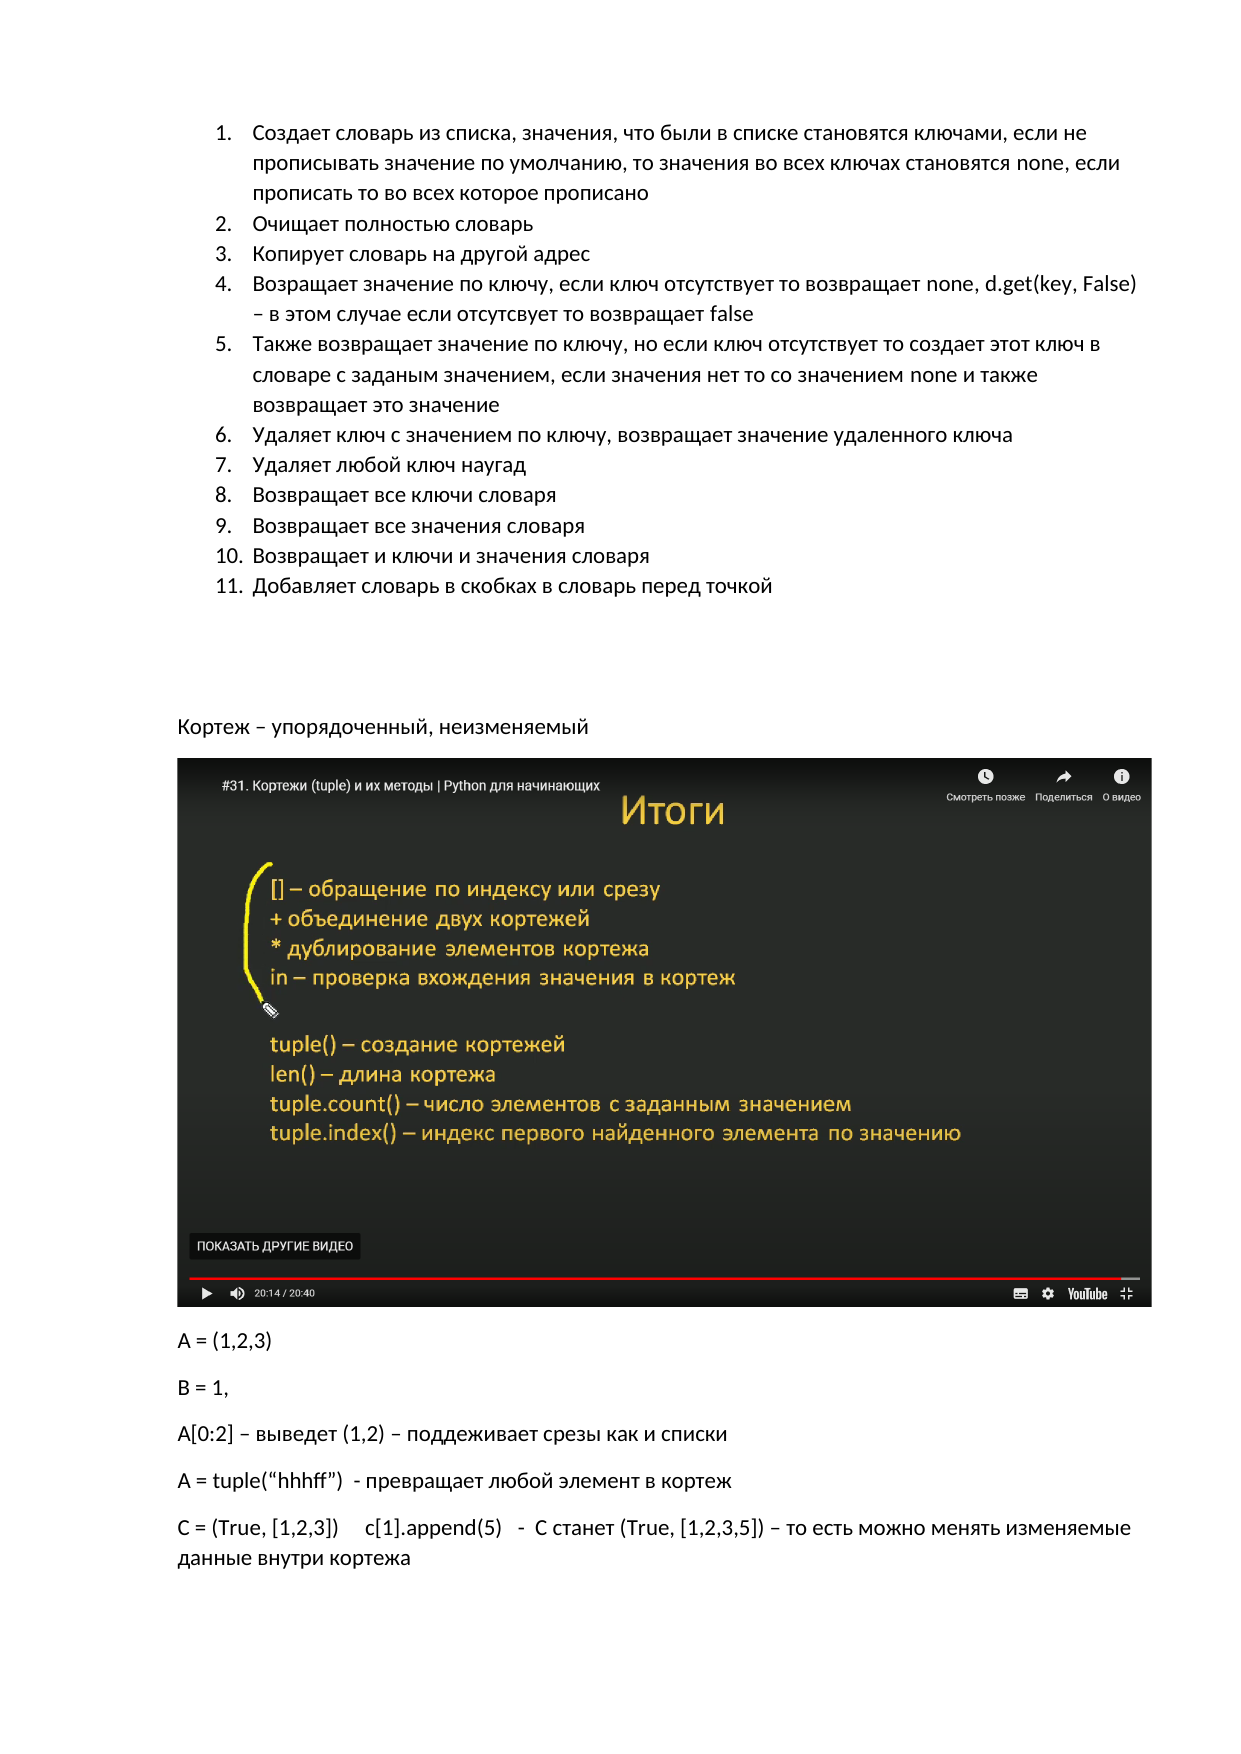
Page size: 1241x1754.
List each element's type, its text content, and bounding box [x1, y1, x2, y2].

list Добавляет словарь в скобках в словарь перед точкой [215, 571, 1152, 599]
text Кортеж – упорядоченный, неизменяемый [177, 712, 1152, 740]
list Копирует словарь на другой адрес [215, 239, 1152, 267]
list Возращает значение по ключу, если ключ отсутствует то возвращает none, d.get(key, False) – в этом случае если отсутсвует то возвращает false [215, 269, 1152, 327]
list Удаляет ключ с значением по ключу, возвращает значение удаленного ключа [215, 420, 1152, 448]
list Также возвращает значение по ключу, но если ключ отсутствует то создает этот ключ в словаре с заданым значением, если значения нет то со значением none и также возвращает это значение [215, 329, 1152, 418]
list Создает словарь из списка, значения, что были в списке становятся ключами, если не прописывать значение по умолчанию, то значения во всех ключах становятся none, если прописать то во всех которое прописано [215, 118, 1152, 207]
list Возвращает и ключи и значения словаря [215, 541, 1152, 569]
list Возвращает все ключи словаря [215, 481, 1152, 509]
picture [177, 758, 1152, 1307]
list Очищает полностью словарь [215, 209, 1152, 237]
text B = 1, [177, 1373, 1152, 1401]
text A[0:2] – выведет (1,2) – поддеживает срезы как и списки [177, 1419, 1152, 1447]
text С = (True, [1,2,3]) c[1].append(5) - C станет (True, [1,2,3,5]) – то есть можно менять изменяемые данные внутри кортежа [177, 1513, 1152, 1571]
text A = (1,2,3) [177, 1326, 1152, 1354]
text A = tuple(“hhhff”) - превращает любой элемент в кортеж [177, 1466, 1152, 1494]
list Удаляет любой ключ наугад [215, 450, 1152, 478]
list Возвращает все значения словаря [215, 511, 1152, 539]
